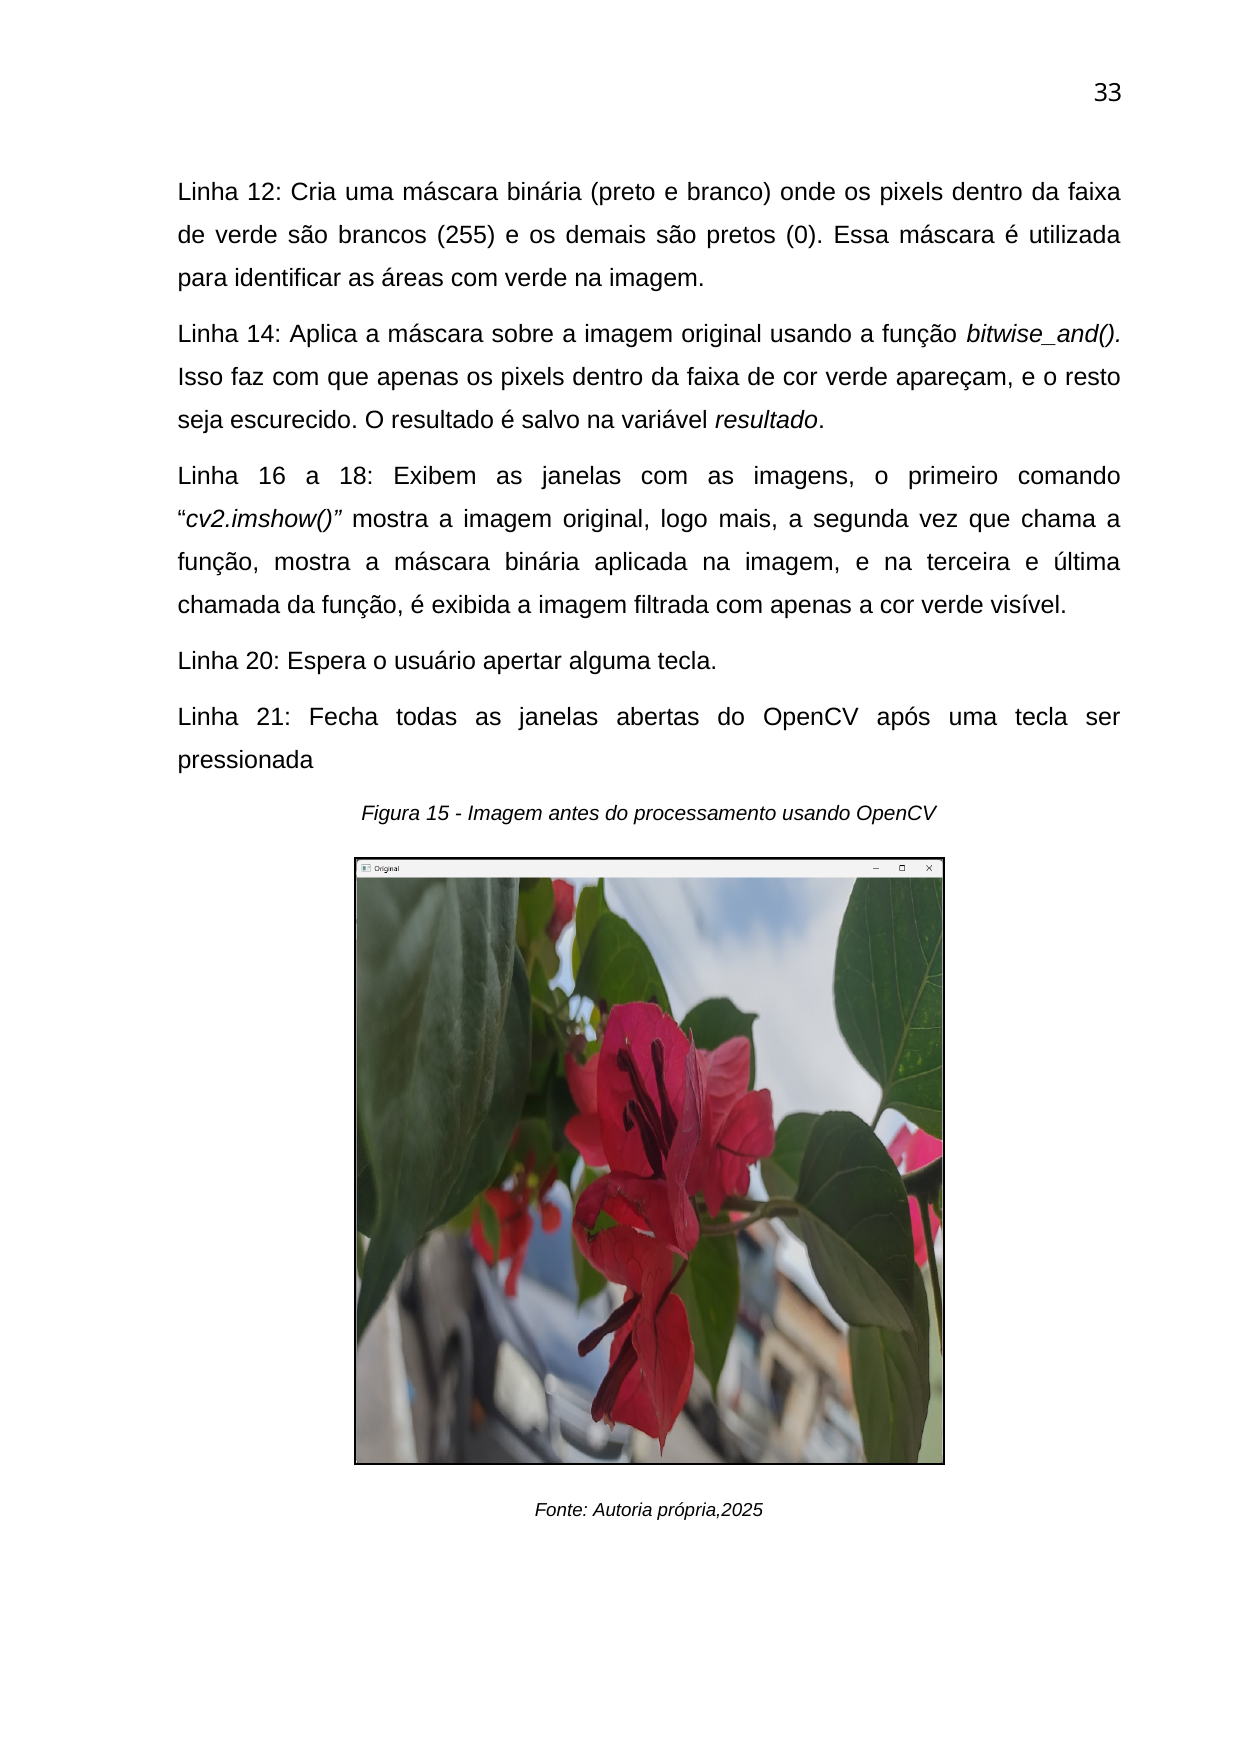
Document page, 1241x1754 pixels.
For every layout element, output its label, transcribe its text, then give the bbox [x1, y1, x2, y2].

text Linha 21: Fecha todas as janelas abertas do OpenCV após uma tecla ser pressionada [177, 702, 1122, 773]
text Figura 15 - Imagem antes do processamento usando OpenCV [177, 800, 1122, 824]
text Linha 14: Aplica a máscara sobre a imagem original usando a função bitwise_and(). Isso faz com que apenas os pixels dentro da faixa de cor verde apareçam, e o resto seja escurecido. O resultado é salvo na variável resultado. [177, 319, 1122, 434]
text Linha 16 a 18: Exibem as janelas com as imagens, o primeiro comando “cv2.imshow()” mostra a imagem original, logo mais, a segunda vez que chama a função, mostra a máscara binária aplicada na imagem, e na terceira e última chamada da função, é exibida a imagem filtrada com apenas a cor verde visível. [177, 461, 1122, 619]
text Linha 12: Cria uma máscara binária (preto e branco) onde os pixels dentro da faixa de verde são brancos (255) e os demais são pretos (0). Essa máscara é utilizada para identificar as áreas com verde na imagem. [177, 177, 1122, 292]
text Linha 20: Espera o usuário apertar alguma tecla. [177, 646, 1122, 675]
text Fonte: Autoria própria,2025 [177, 1499, 1122, 1520]
picture [356, 859, 943, 1463]
